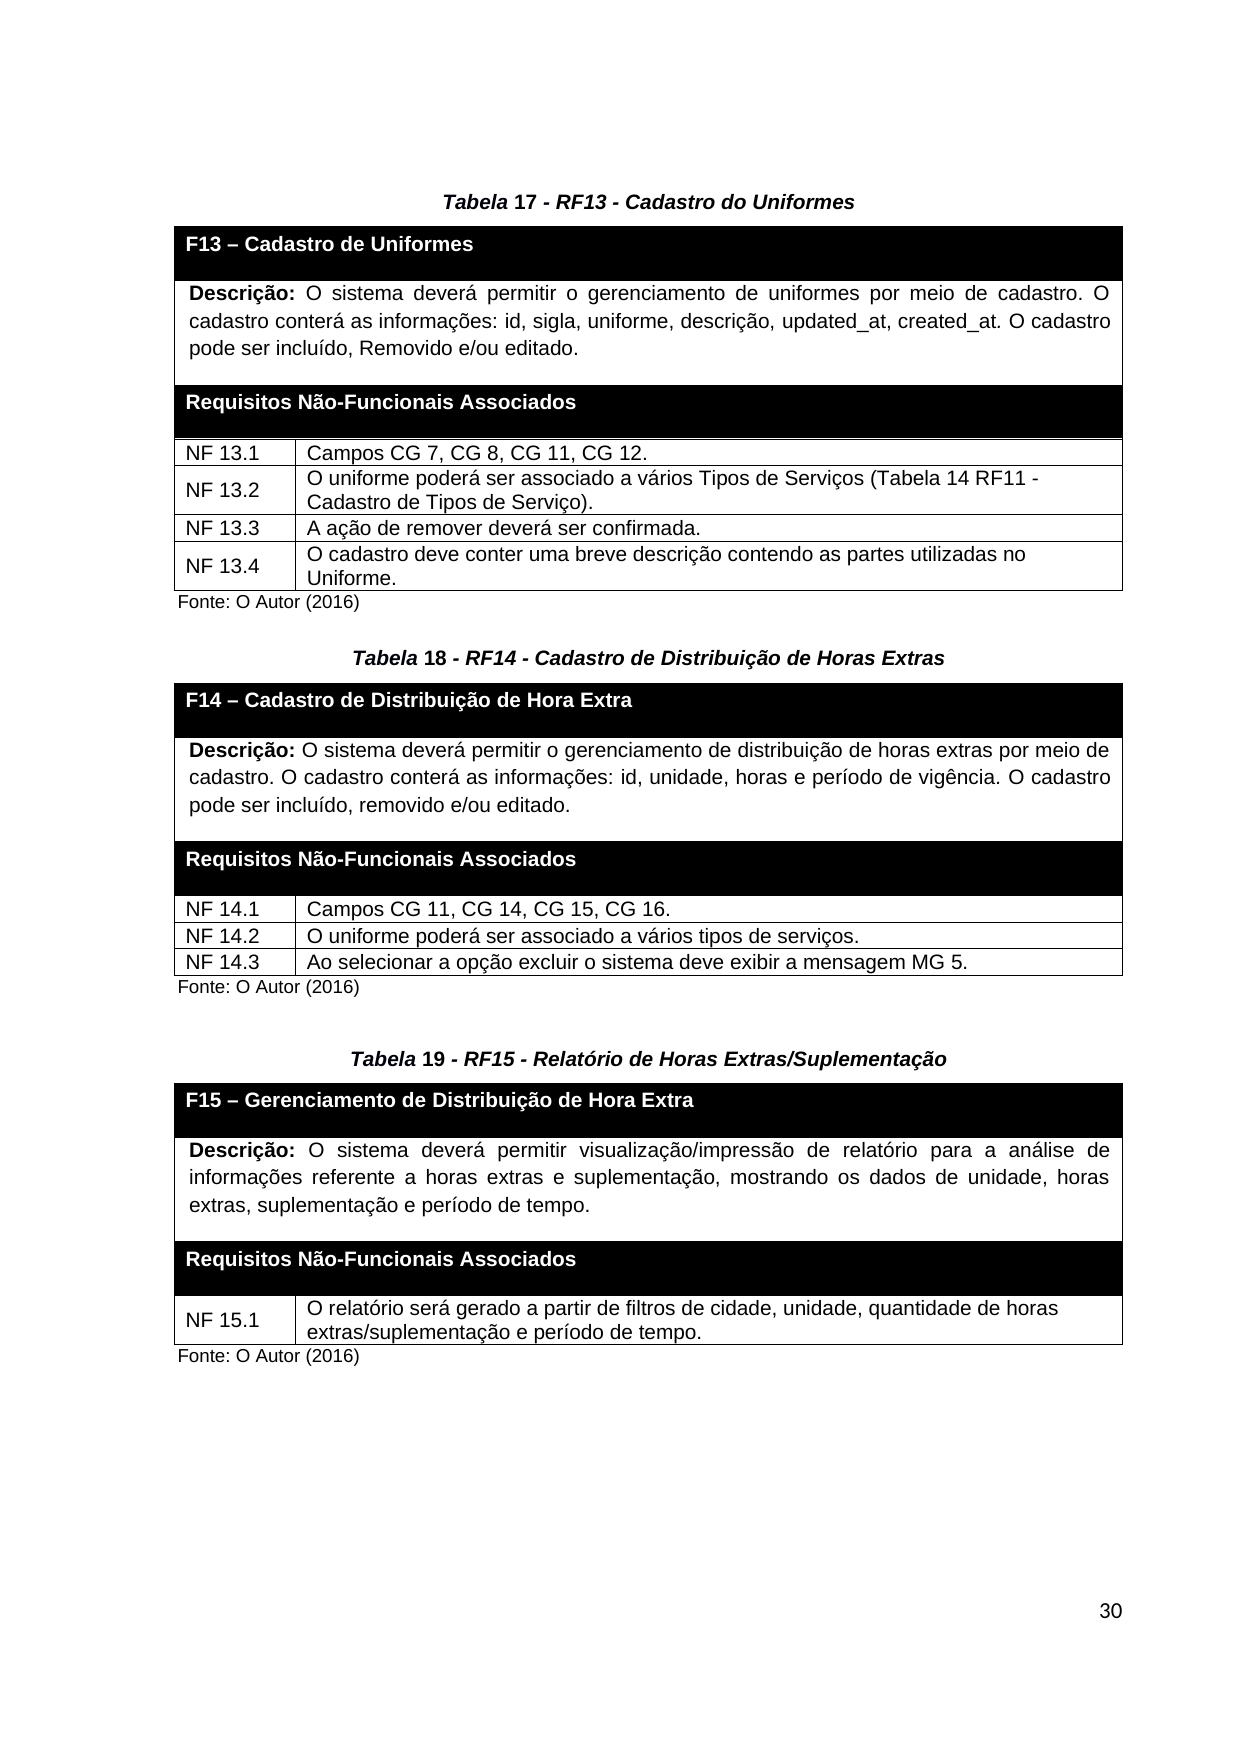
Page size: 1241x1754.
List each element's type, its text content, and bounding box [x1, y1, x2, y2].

table_cell Ao selecionar a opção excluir o sistema deve exibir a mensagem MG 5. [296, 949, 1122, 975]
table_header F15 – Gerenciamento de Distribuição de Hora Extra [175, 1084, 1122, 1137]
text Fonte: O Autor (2016) [177, 1345, 1157, 1367]
text Fonte: O Autor (2016) [177, 591, 1157, 612]
table_cell O cadastro deve conter uma breve descrição contendo as partes utilizadas no Uniforme. [296, 542, 1122, 589]
table_cell Requisitos Não-Funcionais Associados [175, 842, 1122, 895]
table_cell NF 14.2 [175, 923, 295, 948]
table_cell Requisitos Não-Funcionais Associados [175, 1243, 1122, 1295]
text Tabela 19 - RF15 - Relatório de Horas Extras/Suplementação [177, 1046, 1122, 1070]
table_cell O relatório será gerado a partir de filtros de cidade, unidade, quantidade de horas extras/suplementação e período de tempo. [296, 1296, 1122, 1344]
table_cell Descrição: O sistema deverá permitir visualização/impressão de relatório para a análise de informações referente a horas extras e suplementação, mostrando os dados de unidade, horas extras, suplementação e período de tempo. [175, 1138, 1122, 1241]
table_cell NF 14.3 [175, 949, 295, 975]
table_cell O uniforme poderá ser associado a vários tipos de serviços. [296, 923, 1122, 948]
table_cell A ação de remover deverá ser confirmada. [296, 515, 1122, 541]
text Tabela 17 - RF13 - Cadastro do Uniformes [177, 190, 1122, 214]
table_cell Campos CG 11, CG 14, CG 15, CG 16. [296, 896, 1122, 922]
table_cell O uniforme poderá ser associado a vários Tipos de Serviços (Tabela 14 RF11 - Cadastro de Tipos de Serviço). [296, 466, 1122, 514]
table_cell NF 14.1 [175, 896, 295, 922]
table_cell Descrição: O sistema deverá permitir o gerenciamento de uniformes por meio de cadastro. O cadastro conterá as informações: id, sigla, uniforme, descrição, updated_at, created_at. O cadastro pode ser incluído, Removido e/ou editado. [175, 281, 1122, 385]
table_cell NF 13.4 [175, 542, 295, 589]
table_header F13 – Cadastro de Uniformes [175, 227, 1122, 280]
table_header F14 – Cadastro de Distribuição de Hora Extra [175, 684, 1122, 737]
table_cell Campos CG 7, CG 8, CG 11, CG 12. [296, 440, 1122, 465]
table_cell Requisitos Não-Funcionais Associados [175, 386, 1122, 438]
text Tabela 18 - RF14 - Cadastro de Distribuição de Horas Extras [177, 646, 1122, 670]
table_cell NF 13.2 [175, 466, 295, 514]
table_cell NF 13.3 [175, 515, 295, 541]
table_cell Descrição: O sistema deverá permitir o gerenciamento de distribuição de horas extras por meio de cadastro. O cadastro conterá as informações: id, unidade, horas e período de vigência. O cadastro pode ser incluído, removido e/ou editado. [175, 738, 1122, 841]
text Fonte: O Autor (2016) [177, 976, 1157, 997]
table_cell NF 15.1 [175, 1296, 295, 1344]
table_cell NF 13.1 [175, 440, 295, 465]
